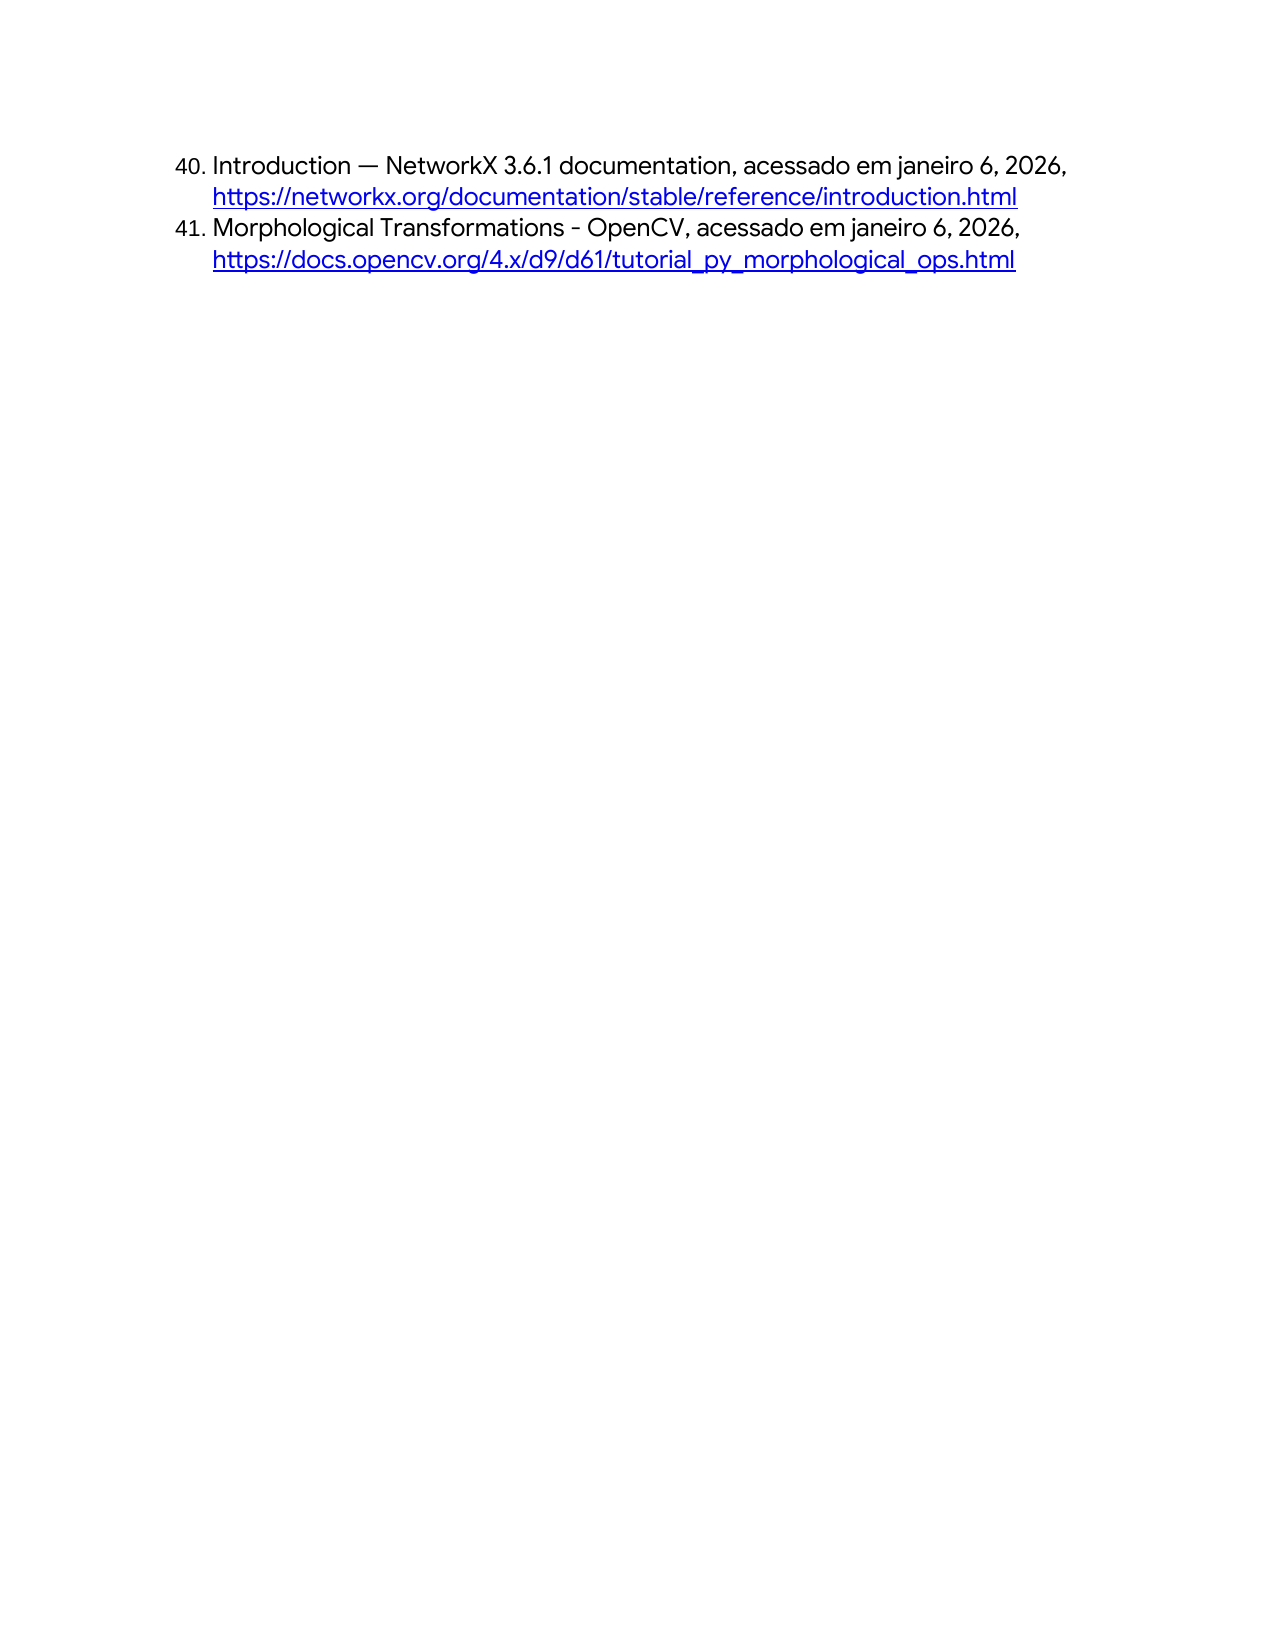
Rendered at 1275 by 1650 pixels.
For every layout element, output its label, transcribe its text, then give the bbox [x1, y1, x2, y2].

list Introduction — NetworkX 3.6.1 documentation, acessado em janeiro 6, 2026, https://networkx.org/documentation/stable/reference/introduction.html [175, 150, 1125, 213]
list Morphological Transformations - OpenCV, acessado em janeiro 6, 2026, https://docs.opencv.org/4.x/d9/d61/tutorial_py_morphological_ops.html [175, 213, 1125, 275]
